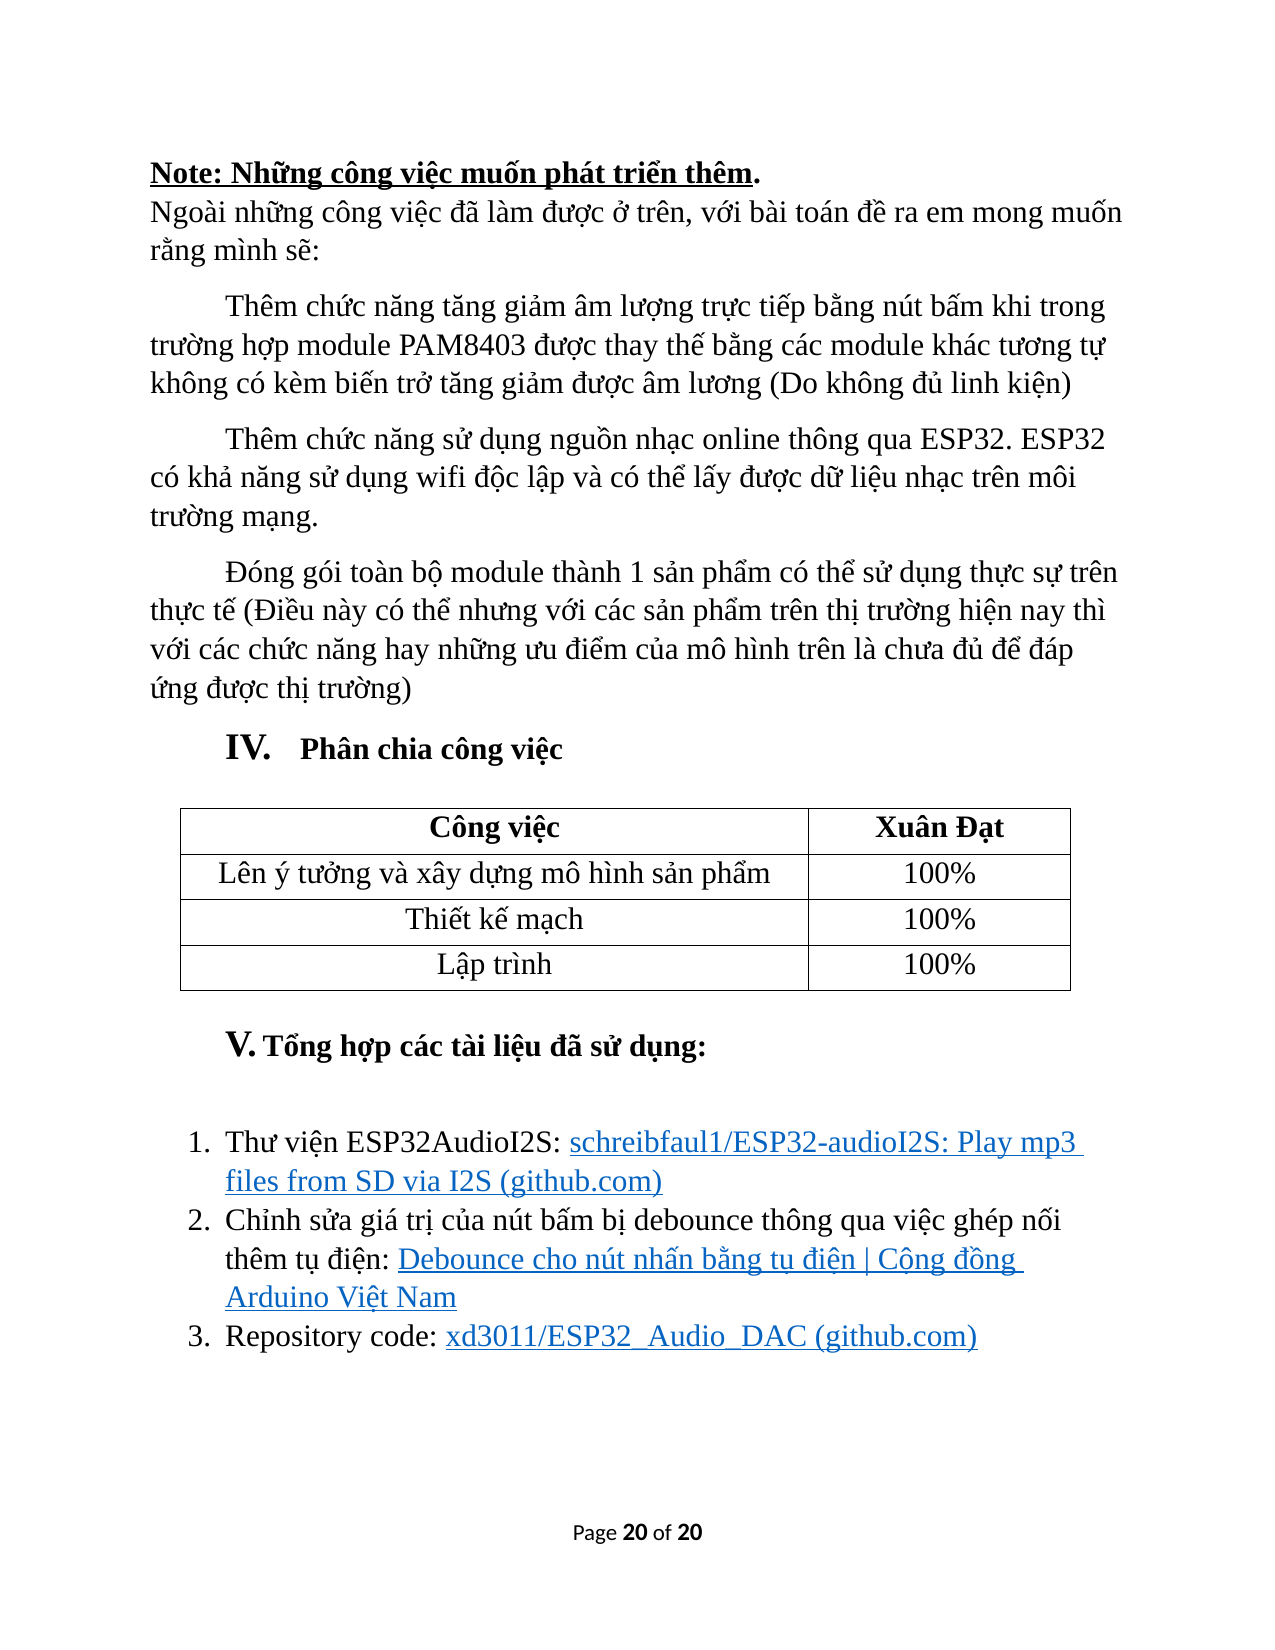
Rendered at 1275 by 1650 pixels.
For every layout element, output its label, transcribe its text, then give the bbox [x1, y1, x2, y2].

list Chỉnh sửa giá trị của nút bấm bị debounce thông qua việc ghép nối thêm tụ điện: Debounce cho nút nhấn bằng tụ điện | Cộng đồng Arduino Việt Nam [187, 1201, 1125, 1314]
text Thêm chức năng sử dụng nguồn nhạc online thông qua ESP32. ESP32 có khả năng sử dụng wifi độc lập và có thể lấy được dữ liệu nhạc trên môi trường mạng. [150, 420, 1125, 533]
list Repository code: xd3011/ESP32_Audio_DAC (github.com) [187, 1317, 1125, 1353]
table_cell Lên ý tưởng và xây dựng mô hình sản phẩm [181, 855, 808, 899]
table_cell 100% [809, 900, 1070, 944]
text Ngoài những công việc đã làm được ở trên, với bài toán đề ra em mong muốn rằng mình sẽ: [150, 193, 1125, 268]
list Thư viện ESP32AudioI2S: schreibfaul1/ESP32-audioI2S: Play mp3 files from SD via I2S (github.com) [187, 1124, 1125, 1198]
list Phân chia công việc [225, 724, 1125, 768]
table_cell 100% [809, 855, 1070, 899]
table_header Công việc [181, 809, 808, 853]
text Thêm chức năng tăng giảm âm lượng trực tiếp bằng nút bấm khi trong trường hợp module PAM8403 được thay thế bằng các module khác tương tự không có kèm biến trở tăng giảm được âm lương (Do không đủ linh kiện) [150, 287, 1125, 401]
table_cell Thiết kế mạch [181, 900, 808, 944]
subtitle Note: Những công việc muốn phát triển thêm. [150, 154, 1125, 190]
table_header Xuân Đạt [809, 809, 1070, 853]
table_cell Lập trình [181, 946, 808, 990]
text Đóng gói toàn bộ module thành 1 sản phẩm có thể sử dụng thực sự trên thực tế (Điều này có thể nhưng với các sản phẩm trên thị trường hiện nay thì với các chức năng hay những ưu điểm của mô hình trên là chưa đủ để đáp ứng được thị trường) [150, 553, 1125, 705]
table_cell 100% [809, 946, 1070, 990]
subtitle Tổng hợp các tài liệu đã sử dụng: [225, 852, 1125, 1065]
